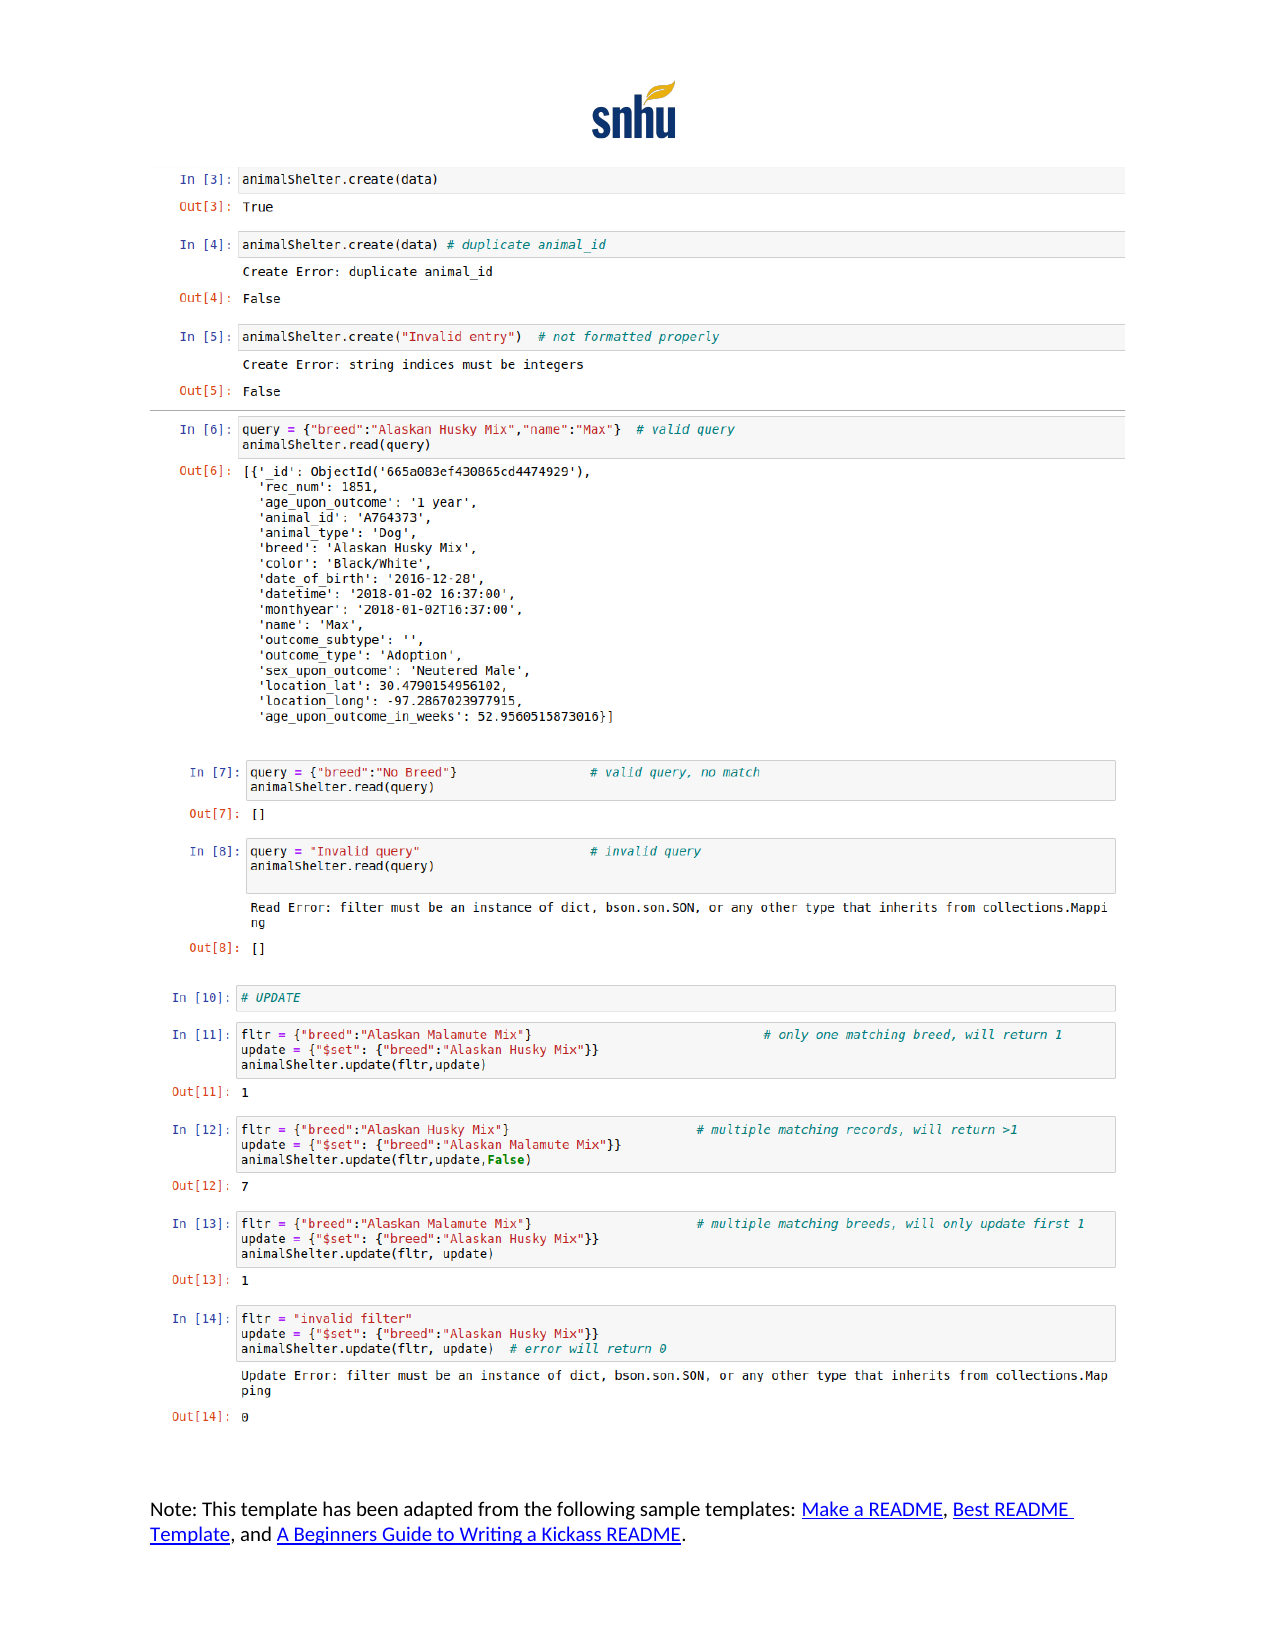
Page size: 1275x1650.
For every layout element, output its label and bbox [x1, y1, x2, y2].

picture [150, 980, 1125, 1437]
picture [573, 75, 702, 147]
picture [150, 755, 1125, 956]
picture [150, 167, 1125, 731]
